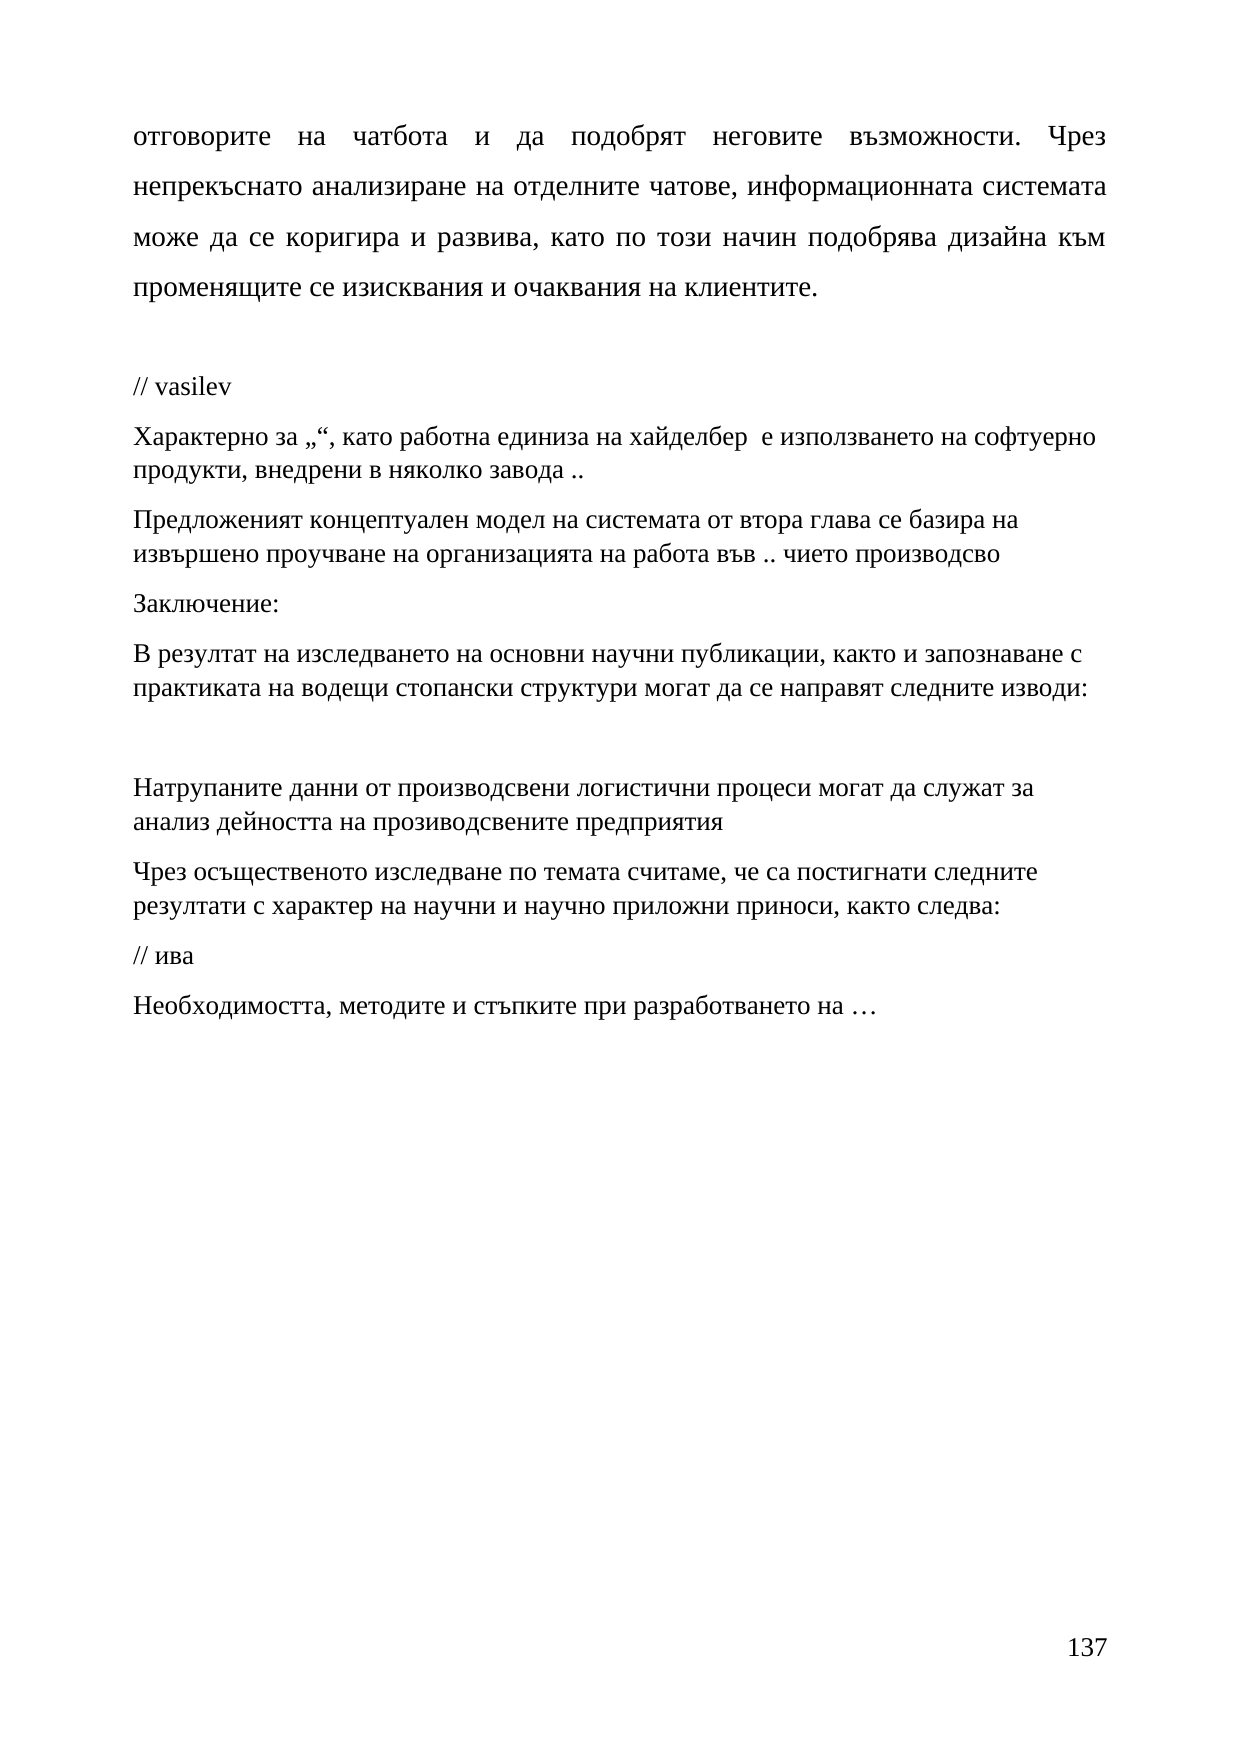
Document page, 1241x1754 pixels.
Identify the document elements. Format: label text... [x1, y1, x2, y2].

text Чрез осъщественото изследване по темата считаме, че са постигнати следните резултати с характер на научни и научно приложни приноси, както следва: [133, 855, 1107, 920]
text Предложеният концептуален модел на системата от втора глава се базира на извършено проучване на организацията на работа във .. чието производсво [133, 504, 1107, 568]
text // vasilev [133, 370, 1107, 401]
text Натрупаните данни от производсвени логистични процеси могат да служат за анализ дейността на прозиводсвените предприятия [133, 772, 1107, 836]
text Необходимостта, методите и стъпките при разработването на … [133, 989, 1107, 1020]
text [133, 118, 1107, 303]
text Характерно за „“, като работна единиза на хайделбер е използването на софтуерно продукти, внедрени в няколко завода .. [133, 420, 1107, 484]
text В резултат на изследването на основни научни публикации, както и запознаване с практиката на водещи стопански структури могат да се направят следните изводи: [133, 638, 1107, 702]
text Заключение: [133, 587, 1107, 618]
text // ива [133, 939, 1107, 970]
